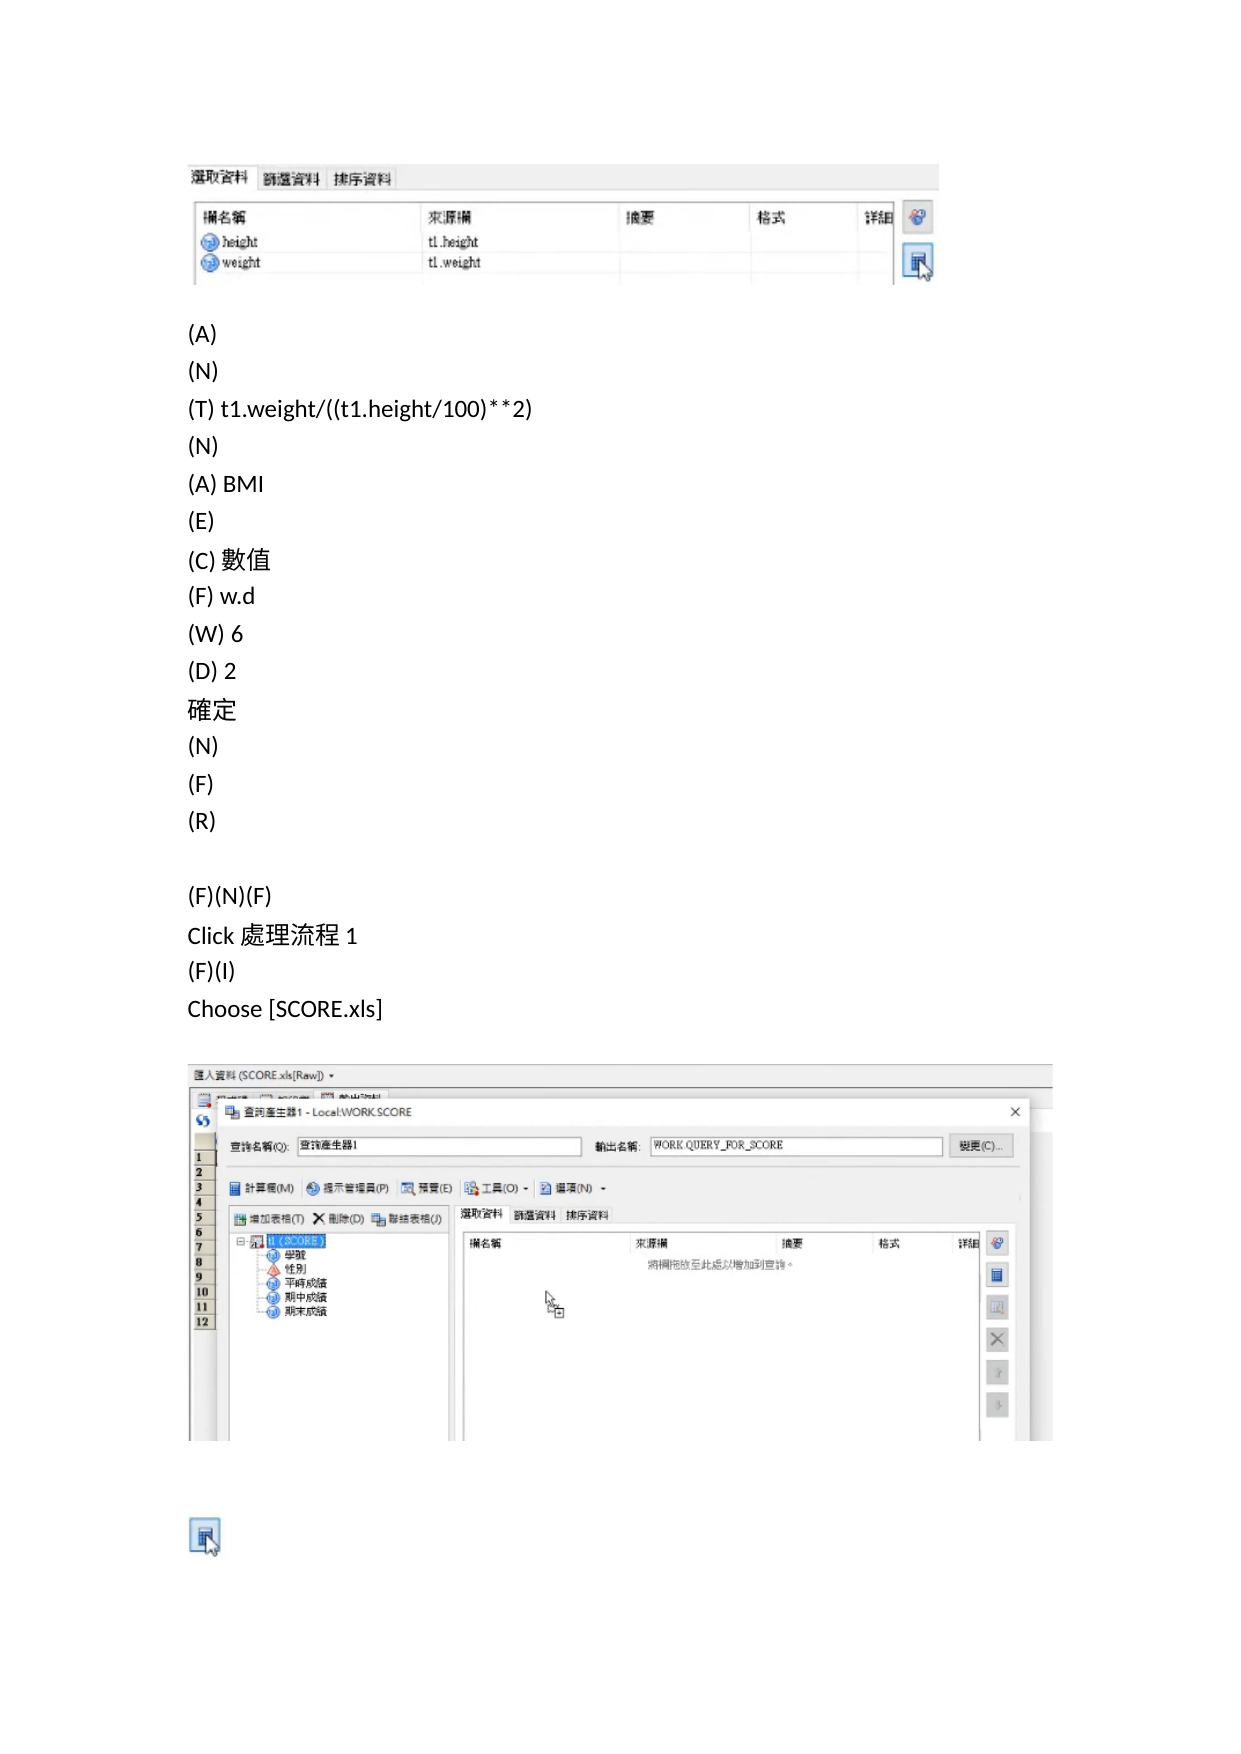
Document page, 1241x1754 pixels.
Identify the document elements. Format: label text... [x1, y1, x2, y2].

text (D) 2 [187, 652, 1053, 689]
text (A) BMI [187, 464, 1053, 502]
text (A) [187, 314, 1053, 352]
text (T) t1.weight/((t1.height/100)**2) [187, 389, 1053, 427]
text Click 處理流程1 [187, 914, 1053, 952]
text (R) [187, 802, 1053, 839]
text (F)(I) [187, 952, 1053, 989]
text (F) [187, 764, 1053, 802]
text 確定 [187, 689, 1053, 727]
text (N) [187, 427, 1053, 464]
text (W) 6 [187, 614, 1053, 652]
text (N) [187, 727, 1053, 764]
text (E) [187, 502, 1053, 539]
text (N) [187, 352, 1053, 389]
text (F)(N)(F) [187, 877, 1053, 914]
text Choose [SCORE.xls] [187, 989, 1053, 1027]
text (F) w.d [187, 577, 1053, 614]
text (C) 數值 [187, 539, 1053, 577]
